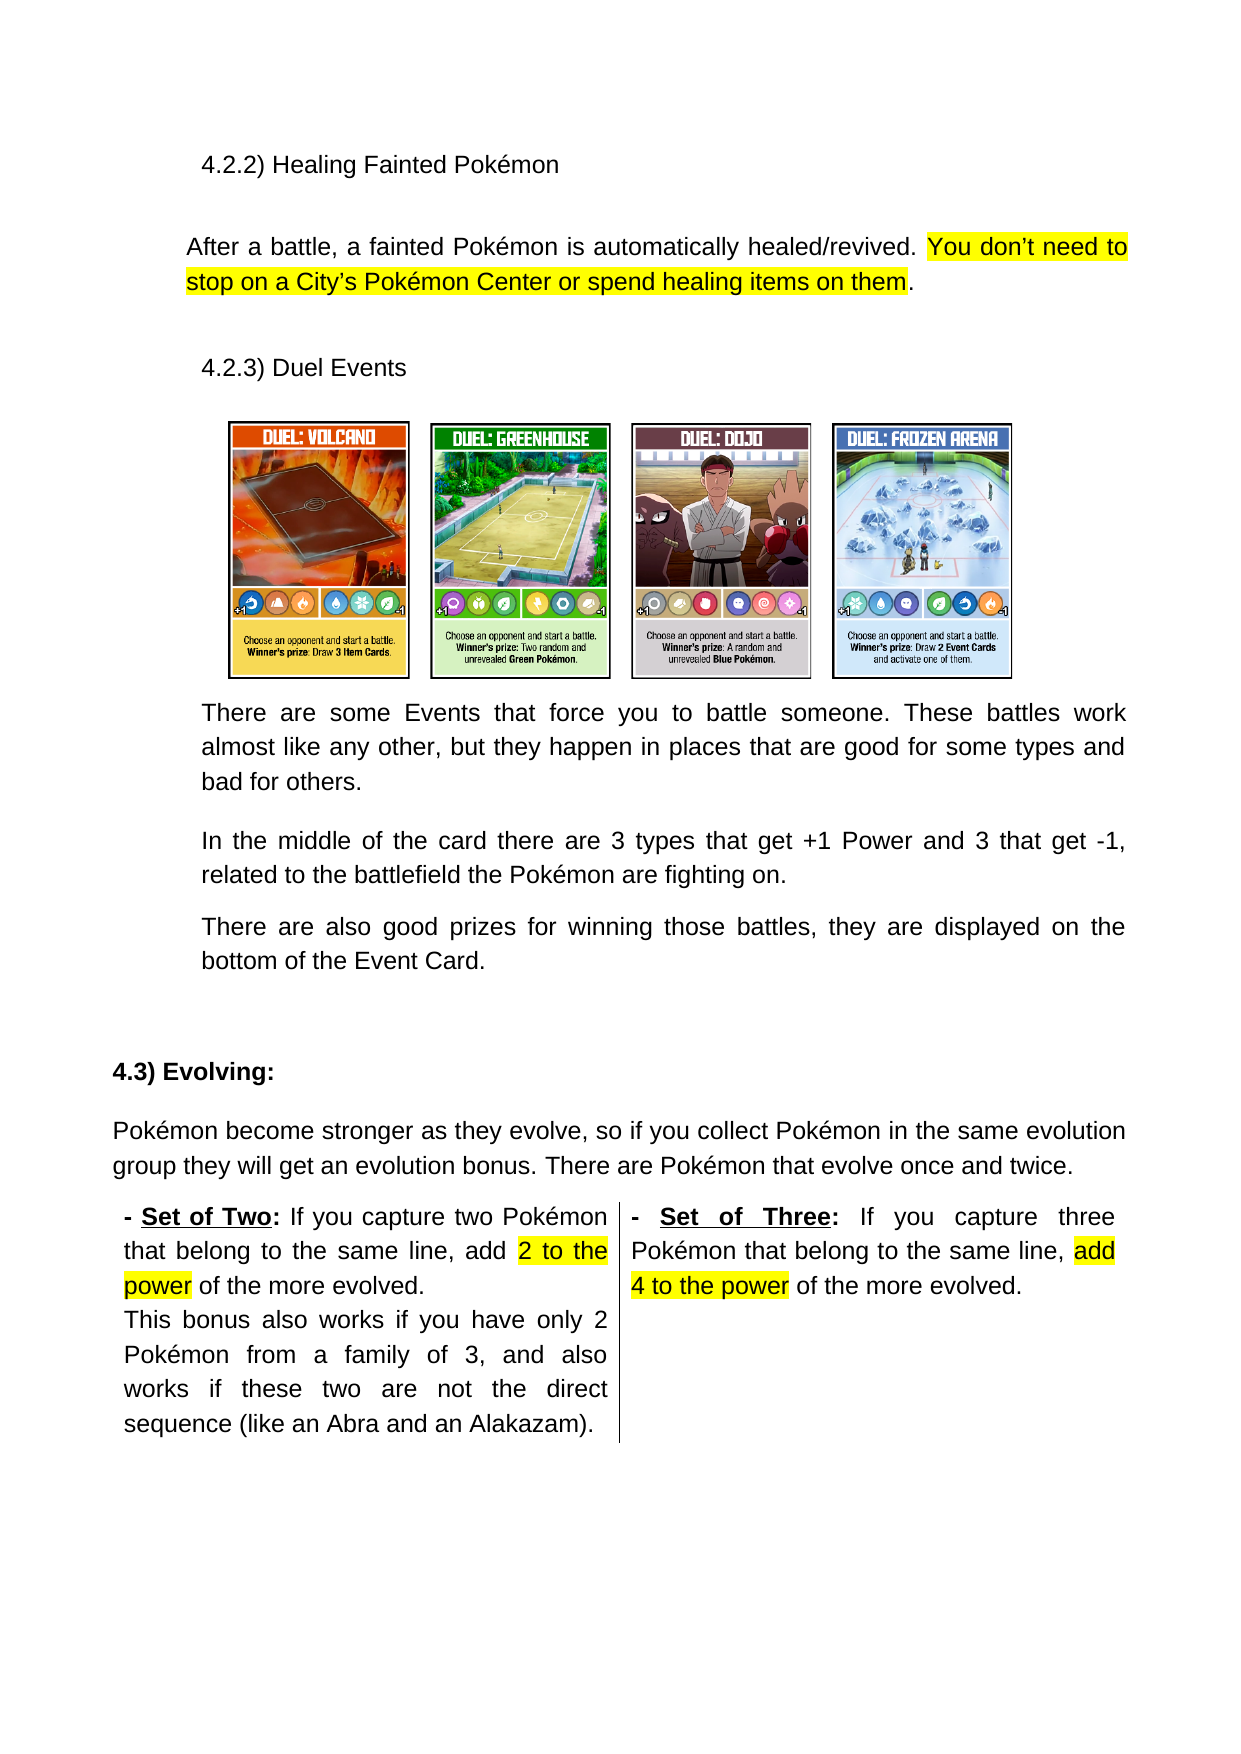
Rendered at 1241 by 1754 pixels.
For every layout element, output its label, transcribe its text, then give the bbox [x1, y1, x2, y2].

picture [430, 423, 611, 679]
picture [631, 423, 812, 679]
table_header - Set of Three: If you capture three Pokémon that belong to the same line, add 4 to the power of the more evolved. [620, 1202, 1127, 1443]
picture [832, 423, 1013, 679]
subtitle 4.2.2) Healing Fainted Pokémon [201, 150, 1128, 179]
subtitle 4.2.3) Duel Events [201, 353, 1128, 418]
table_header - Set of Two: If you capture two Pokémon that belong to the same line, add 2 to the power of the more evolved. This bonus also works if you have only 2 Pokémon from a family of 3, and also works if these two are not the direct sequence (like an Abra and an Alakazam). [113, 1202, 619, 1443]
subtitle 4.3) Evolving: [112, 1057, 1128, 1085]
text There are some Events that force you to battle someone. These battles work almost like any other, but they happen in places that are good for some types and bad for others. [201, 697, 1128, 795]
text There are also good prizes for winning those battles, they are displayed on the bottom of the Event Card. [201, 912, 1128, 975]
text After a battle, a fainted Pokémon is automatically healed/revived. You don’t need to stop on a City’s Pokémon Center or spend healing items on them. [186, 232, 1128, 295]
text Pokémon become stronger as they evolve, so if you collect Pokémon in the same evolution group they will get an evolution bonus. There are Pokémon that evolve once and twice. [112, 1116, 1128, 1179]
text In the middle of the card there are 3 types that get +1 Power and 3 that get -1, related to the battlefield the Pokémon are fighting on. [201, 826, 1128, 889]
picture [228, 421, 410, 679]
